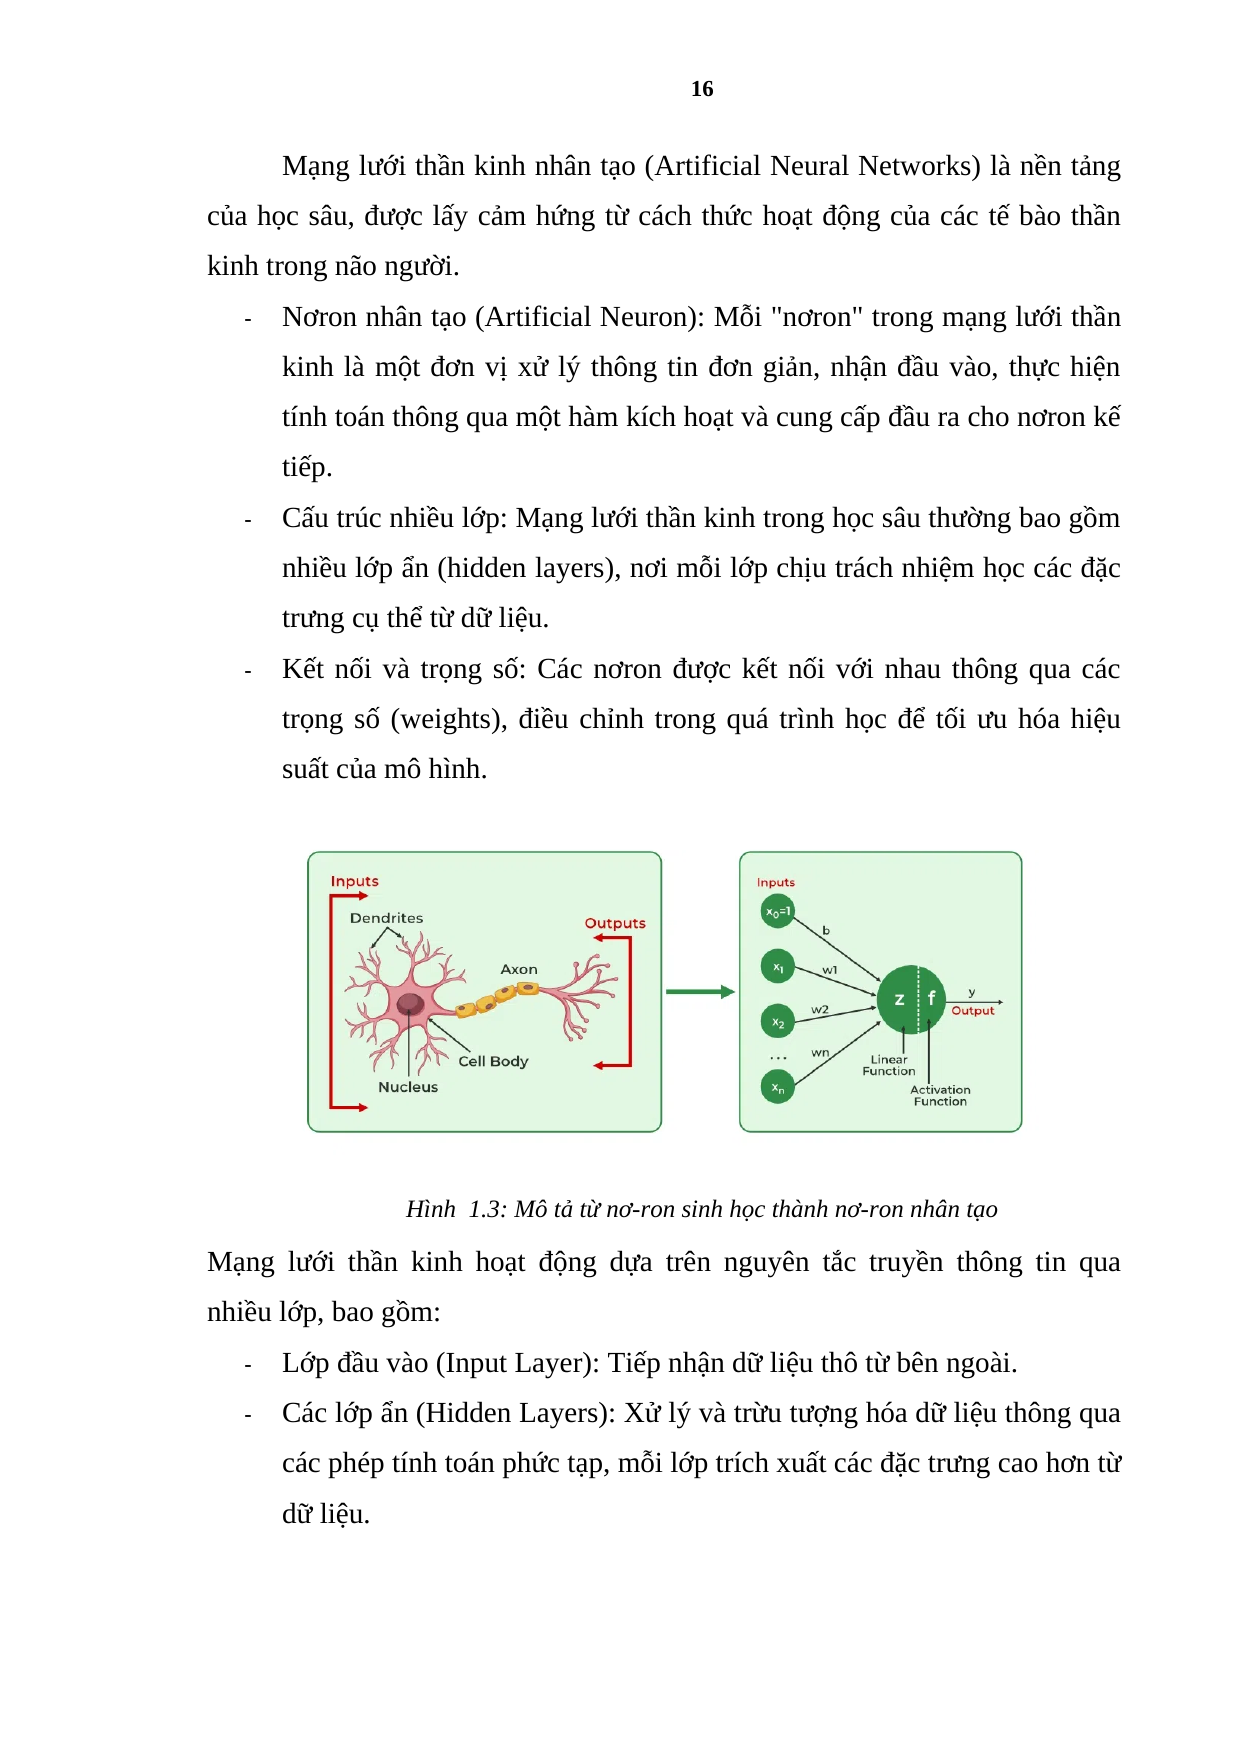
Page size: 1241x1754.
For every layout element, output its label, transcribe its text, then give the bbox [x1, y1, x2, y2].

text Hình 1.3: Mô tả từ nơ-ron sinh học thành nơ-ron nhân tạo [207, 1194, 1122, 1223]
picture [284, 801, 1045, 1182]
list Các lớp ẩn (Hidden Layers): Xử lý và trừu tượng hóa dữ liệu thông qua các phép tính toán phức tạp, mỗi lớp trích xuất các đặc trưng cao hơn từ dữ liệu. [244, 1395, 1122, 1529]
list Cấu trúc nhiều lớp: Mạng lưới thần kinh trong học sâu thường bao gồm nhiều lớp ẩn (hidden layers), nơi mỗi lớp chịu trách nhiệm học các đặc trưng cụ thể từ dữ liệu. [244, 500, 1122, 634]
list Kết nối và trọng số: Các nơron được kết nối với nhau thông qua các trọng số (weights), điều chỉnh trong quá trình học để tối ưu hóa hiệu suất của mô hình. [244, 651, 1122, 785]
text Mạng lưới thần kinh hoạt động dựa trên nguyên tắc truyền thông tin qua nhiều lớp, bao gồm: [207, 1244, 1122, 1328]
list Nơron nhân tạo (Artificial Neuron): Mỗi "nơron" trong mạng lưới thần kinh là một đơn vị xử lý thông tin đơn giản, nhận đầu vào, thực hiện tính toán thông qua một hàm kích hoạt và cung cấp đầu ra cho nơron kế tiếp. [244, 299, 1122, 483]
list Lớp đầu vào (Input Layer): Tiếp nhận dữ liệu thô từ bên ngoài. [244, 1345, 1122, 1378]
text Mạng lưới thần kinh nhân tạo (Artificial Neural Networks) là nền tảng của học sâu, được lấy cảm hứng từ cách thức hoạt động của các tế bào thần kinh trong não người. [207, 148, 1122, 282]
